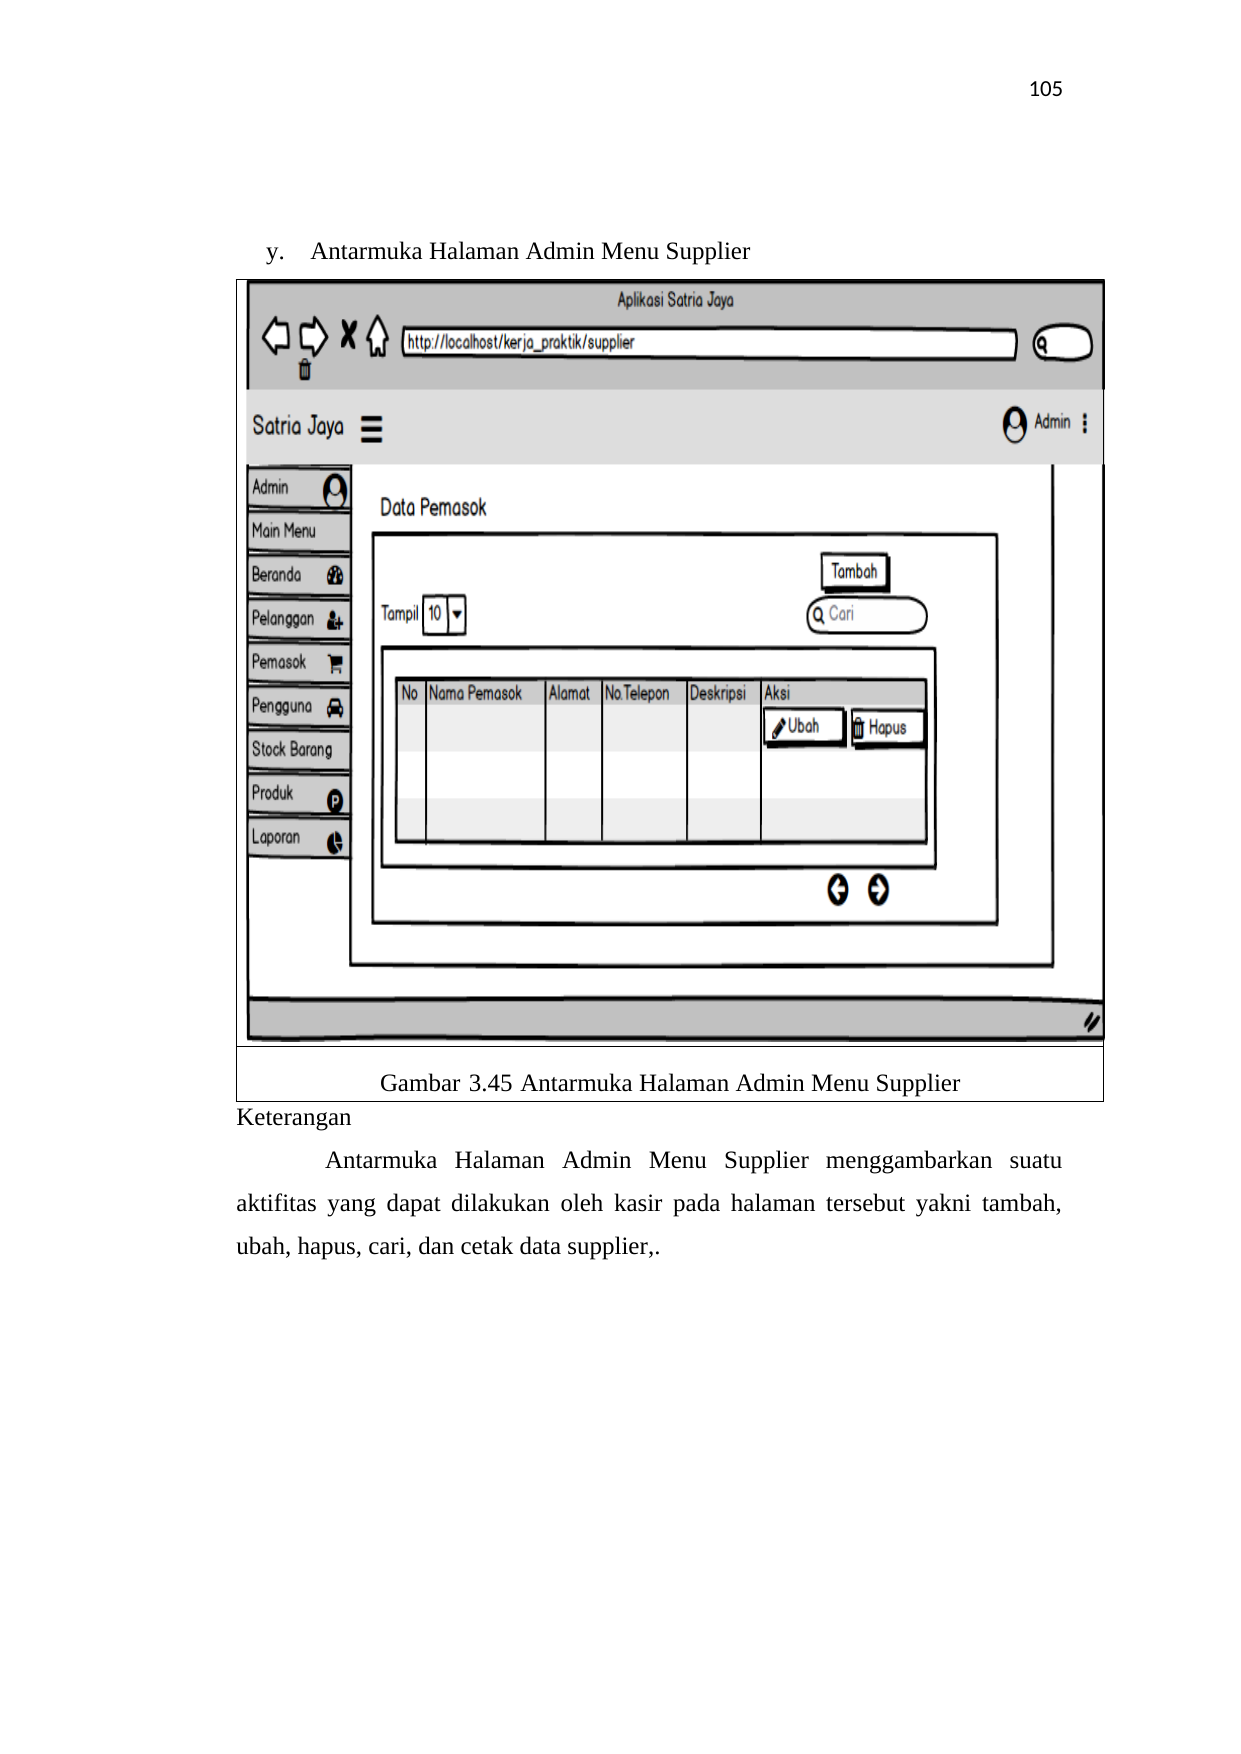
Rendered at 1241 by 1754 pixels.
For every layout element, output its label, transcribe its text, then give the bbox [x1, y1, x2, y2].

table_cell Gambar 3.45 Antarmuka Halaman Admin Menu Supplier [237, 1047, 1103, 1101]
list Antarmuka Halaman Admin Menu Supplier [266, 236, 1063, 265]
text Keterangan [236, 1102, 1063, 1130]
text Antarmuka Halaman Admin Menu Supplier menggambarkan suatu aktifitas yang dapat dilakukan oleh kasir pada halaman tersebut yakni tambah, ubah, hapus, cari, dan cetak data supplier,. [236, 1145, 1063, 1260]
table_header [237, 280, 1103, 1046]
